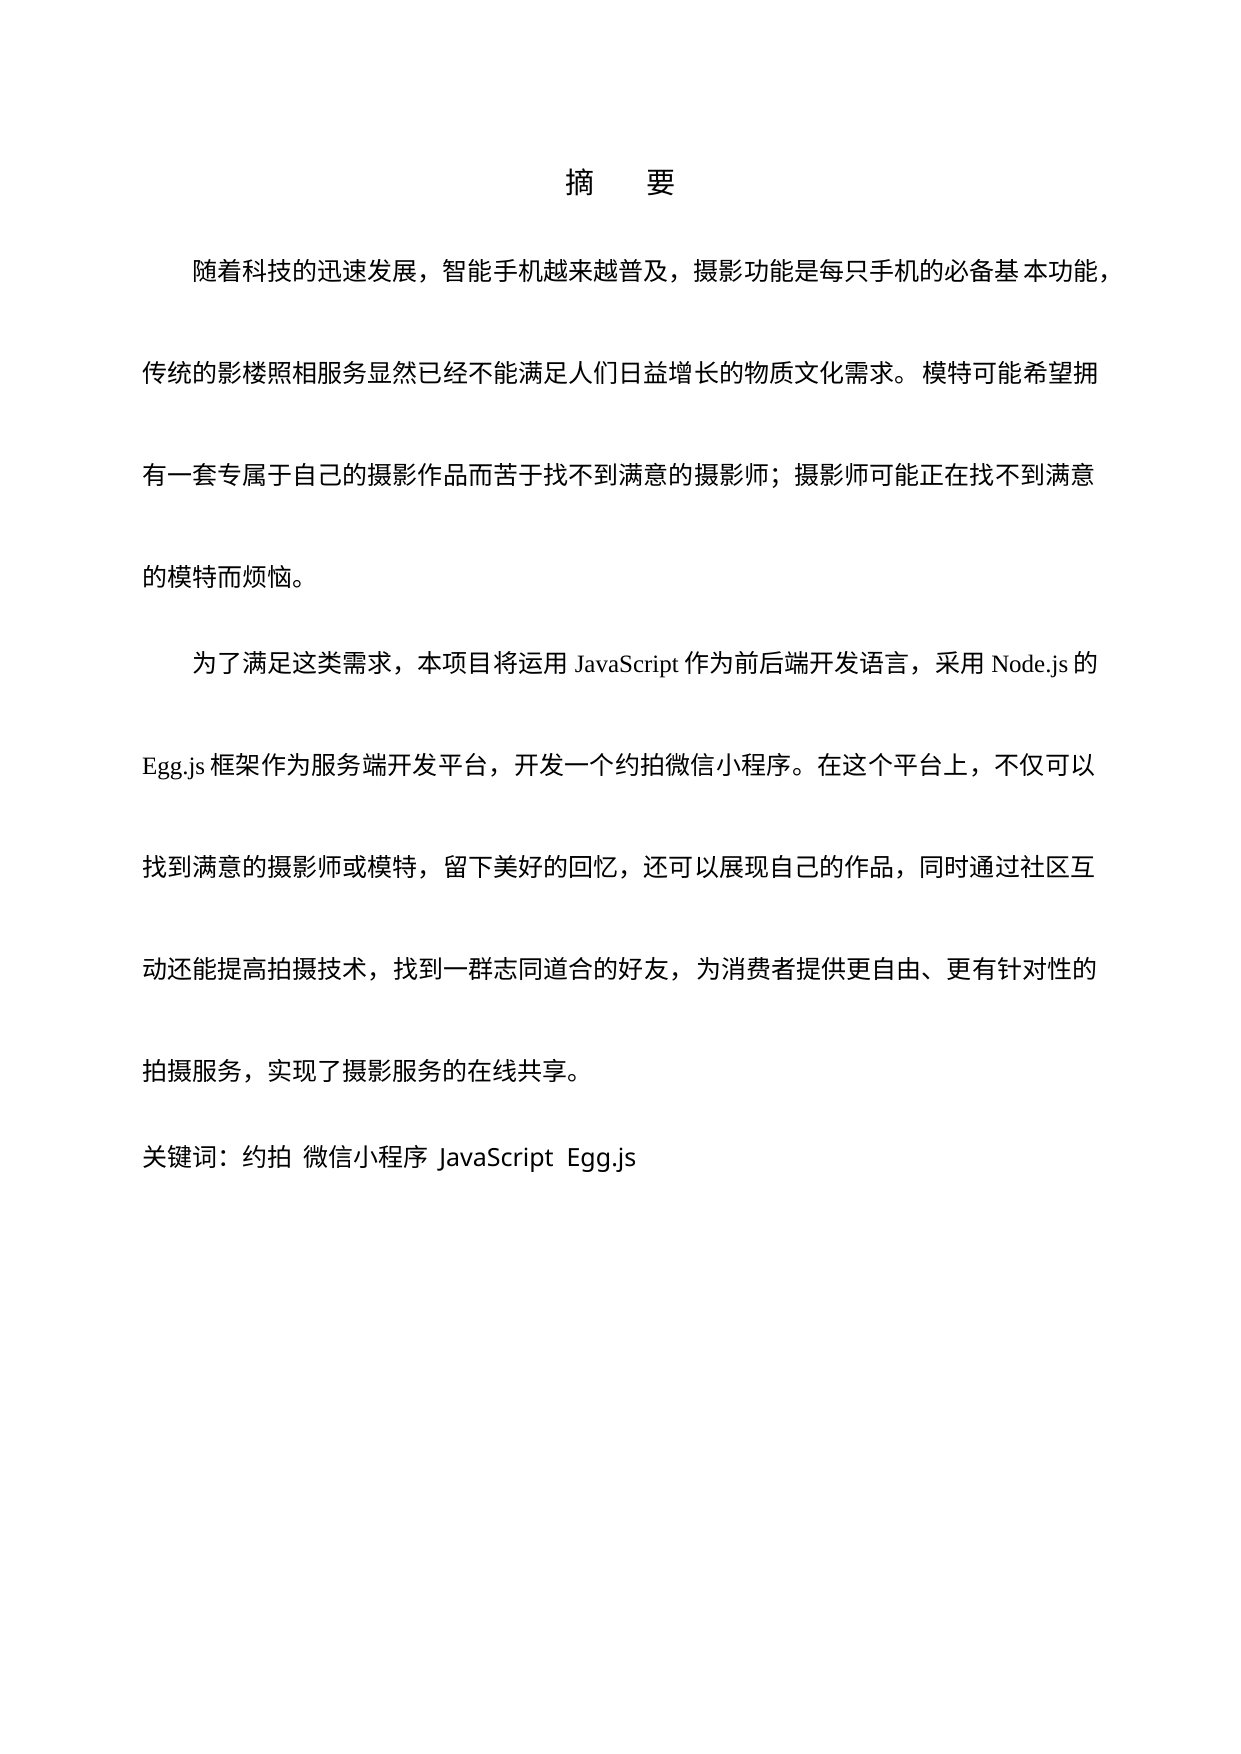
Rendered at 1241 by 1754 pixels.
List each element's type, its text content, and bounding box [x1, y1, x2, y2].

text 为了满足这类需求，本项目将运用JavaScript作为前后端开发语言，采用Node.js的Egg.js框架作为服务端开发平台，开发一个约拍微信小程序。在这个平台上，不仅可以找到满意的摄影师或模特，留下美好的回忆，还可以展现自己的作品，同时通过社区互动还能提高拍摄技术，找到一群志同道合的好友，为消费者提供更自由、更有针对性的拍摄服务，实现了摄影服务的在线共享。 [142, 628, 1098, 1103]
text 随着科技的迅速发展，智能手机越来越普及，摄影功能是每只手机的必备基本功能，传统的影楼照相服务显然已经不能满足人们日益增长的物质文化需求。模特可能希望拥有一套专属于自己的摄影作品而苦于找不到满意的摄影师；摄影师可能正在找不到满意的模特而烦恼。 [142, 236, 1098, 609]
text 摘 要 [142, 147, 1098, 215]
text 关键词：约拍 微信小程序 JavaScript Egg.js [142, 1121, 1098, 1189]
